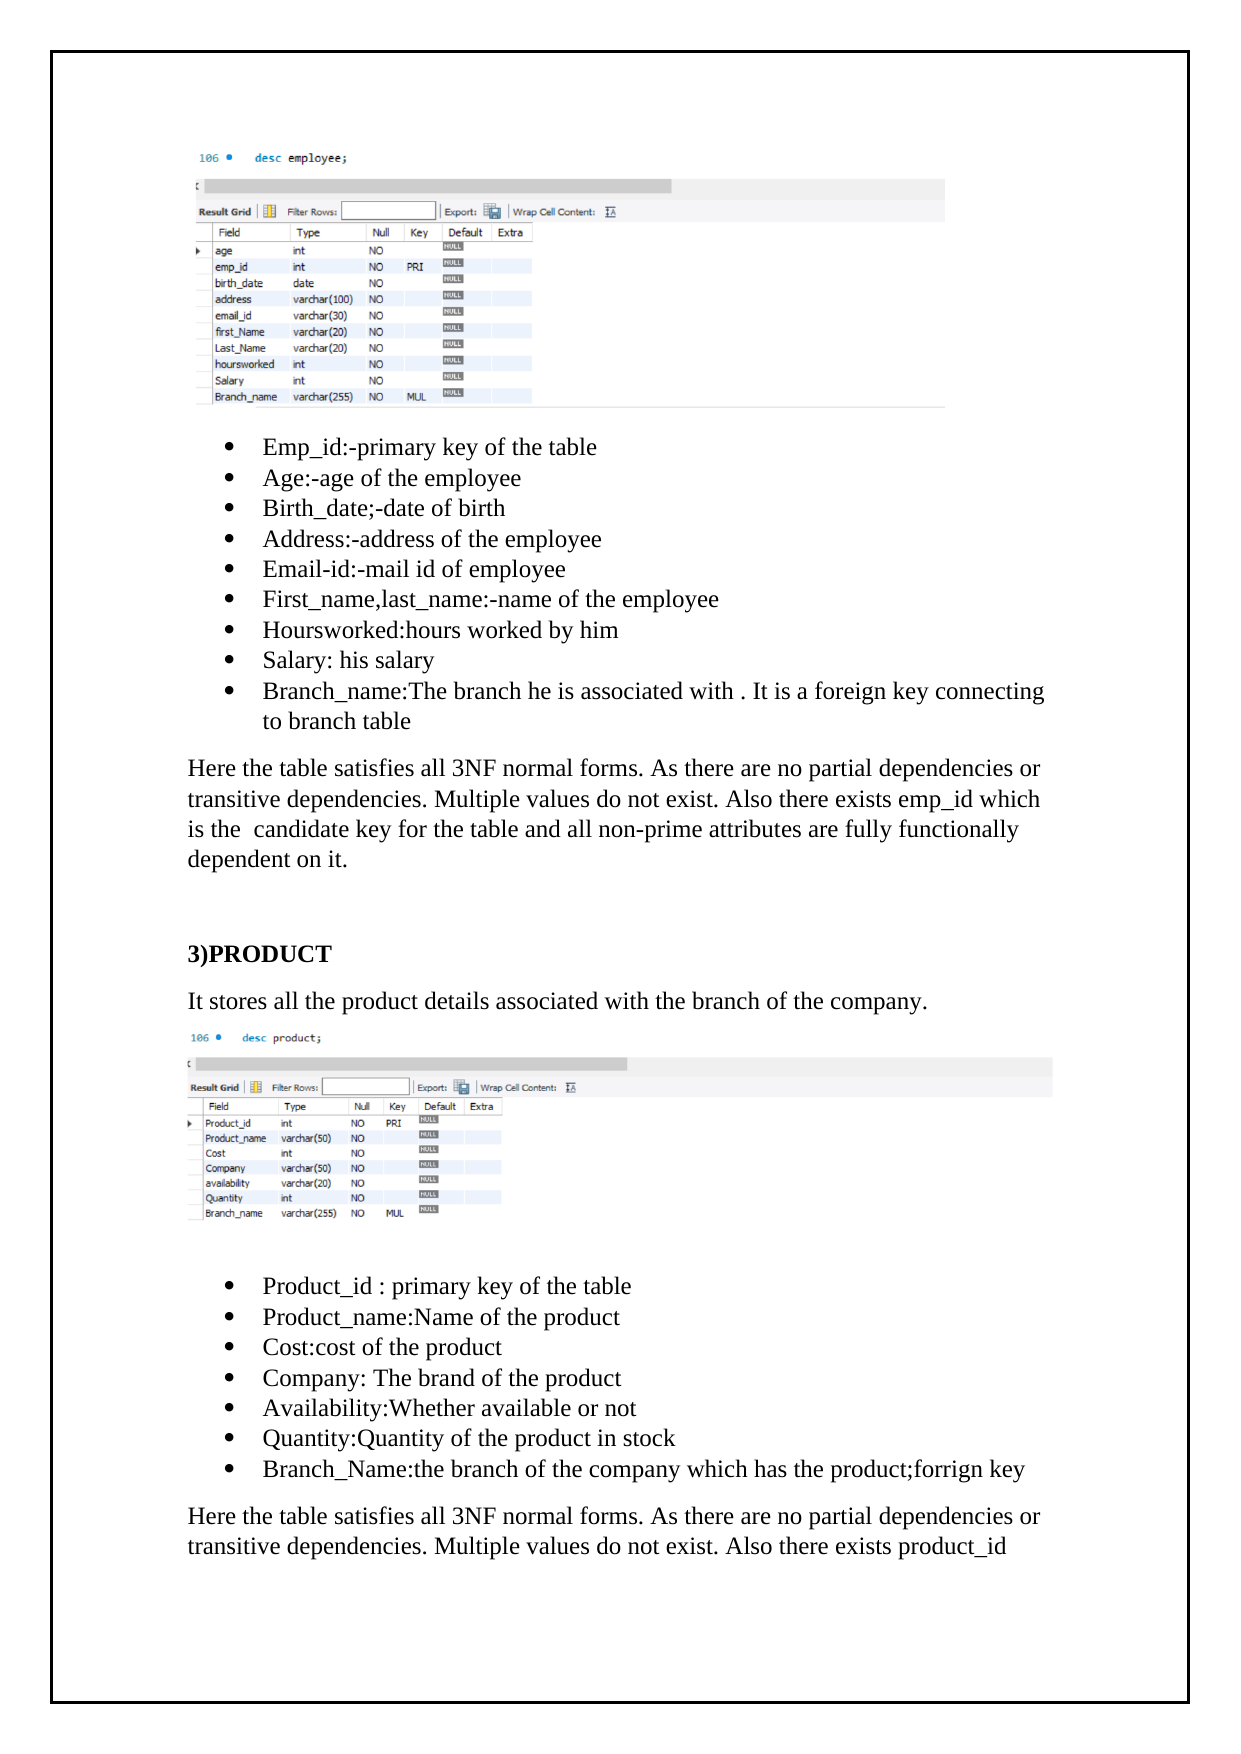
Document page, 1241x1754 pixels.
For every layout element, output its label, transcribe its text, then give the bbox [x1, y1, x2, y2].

list Cost:cost of the product [225, 1332, 1053, 1361]
list Company: The brand of the product [225, 1363, 1053, 1391]
list Quantity:Quantity of the product in stock [225, 1423, 1053, 1452]
list Branch_name:The branch he is associated with . It is a foreign key connecting to branch table [225, 676, 1053, 735]
list Address:-address of the employee [225, 524, 1053, 552]
list Availability:Whether available or not [225, 1393, 1053, 1422]
text 3)PRODUCT [187, 939, 1053, 967]
list Emp_id:-primary key of the table [225, 432, 1053, 461]
text Here the table satisfies all 3NF normal forms. As there are no partial dependencies or transitive dependencies. Multiple values do not exist. Also there exists emp_id which is the candidate key for the table and all non-prime attributes are fully functionally dependent on it. [187, 753, 1053, 873]
list Hoursworked:hours worked by him [225, 615, 1053, 644]
list Salary: his salary [225, 645, 1053, 674]
list First_name,last_name:-name of the employee [225, 584, 1053, 613]
list Birth_date;-date of birth [225, 493, 1053, 522]
list Product_id : primary key of the table [225, 1271, 1053, 1300]
list Age:-age of the employee [225, 463, 1053, 492]
list Product_name:Name of the product [225, 1302, 1053, 1331]
picture [187, 1032, 1053, 1253]
list Branch_Name:the branch of the company which has the product;forrign key [225, 1454, 1053, 1483]
list Email-id:-mail id of employee [225, 554, 1053, 583]
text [187, 1501, 1053, 1560]
picture [195, 150, 945, 408]
text It stores all the product details associated with the branch of the company. [187, 986, 1053, 1014]
